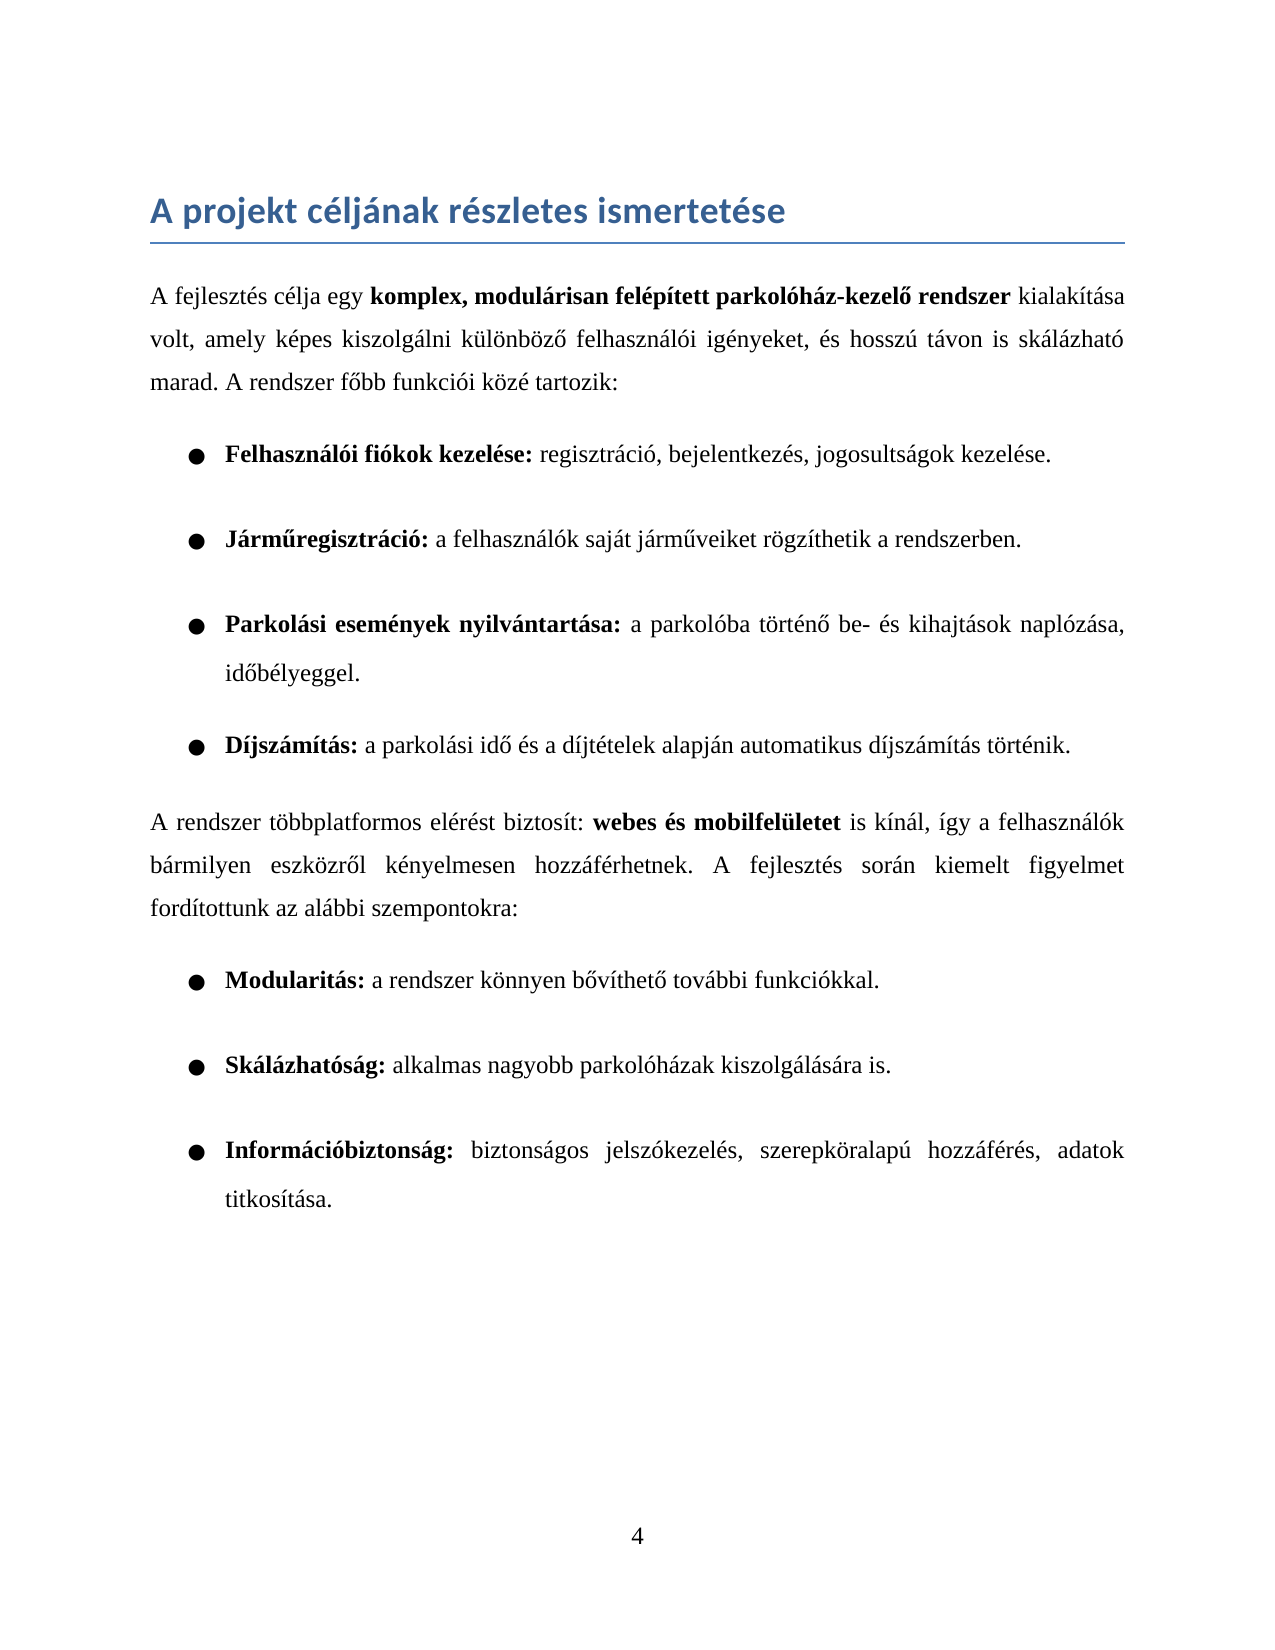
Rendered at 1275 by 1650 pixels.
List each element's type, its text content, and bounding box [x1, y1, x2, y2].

list Díjszámítás: a parkolási idő és a díjtételek alapján automatikus díjszámítás történik. [187, 722, 1125, 765]
subtitle A projekt céljának részletes ismertetése [150, 187, 1125, 242]
text A rendszer többplatformos elérést biztosít: webes és mobilfelületet is kínál, így a felhasználók bármilyen eszközről kényelmesen hozzáférhetnek. A fejlesztés során kiemelt figyelmet fordítottunk az alábbi szempontokra: [150, 807, 1125, 922]
list Parkolási események nyilvántartása: a parkolóba történő be- és kihajtások naplózása, időbélyeggel. [187, 601, 1125, 687]
list Járműregisztráció: a felhasználók saját járműveiket rögzíthetik a rendszerben. [187, 516, 1125, 559]
list Felhasználói fiókok kezelése: regisztráció, bejelentkezés, jogosultságok kezelése. [187, 431, 1125, 474]
text A fejlesztés célja egy komplex, modulárisan felépített parkolóház-kezelő rendszer kialakítása volt, amely képes kiszolgálni különböző felhasználói igényeket, és hosszú távon is skálázható marad. A rendszer főbb funkciói közé tartozik: [150, 281, 1125, 396]
list Információbiztonság: biztonságos jelszókezelés, szerepköralapú hozzáférés, adatok titkosítása. [187, 1127, 1125, 1213]
list Modularitás: a rendszer könnyen bővíthető további funkciókkal. [187, 957, 1125, 1000]
list Skálázhatóság: alkalmas nagyobb parkolóházak kiszolgálására is. [187, 1042, 1125, 1085]
